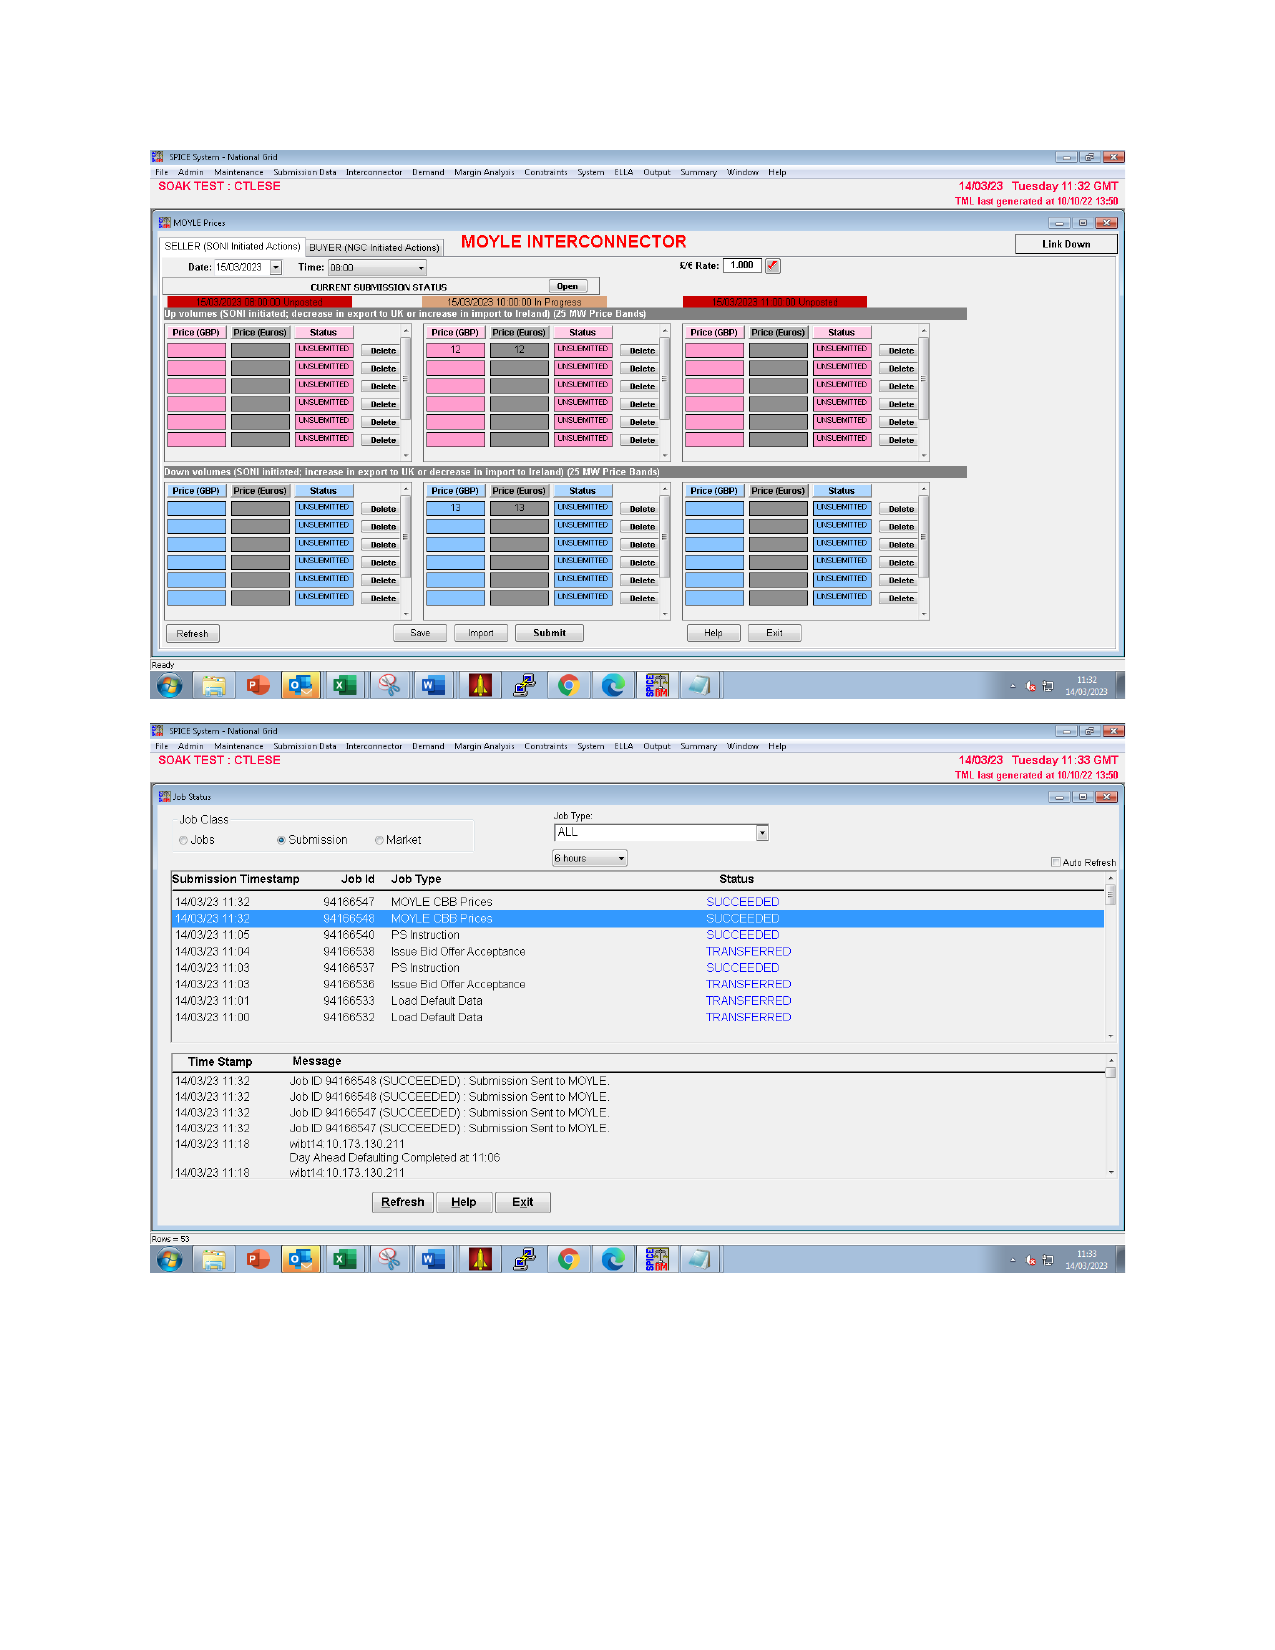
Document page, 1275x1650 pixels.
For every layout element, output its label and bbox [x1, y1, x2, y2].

picture [150, 150, 1125, 699]
picture [150, 723, 1125, 1273]
